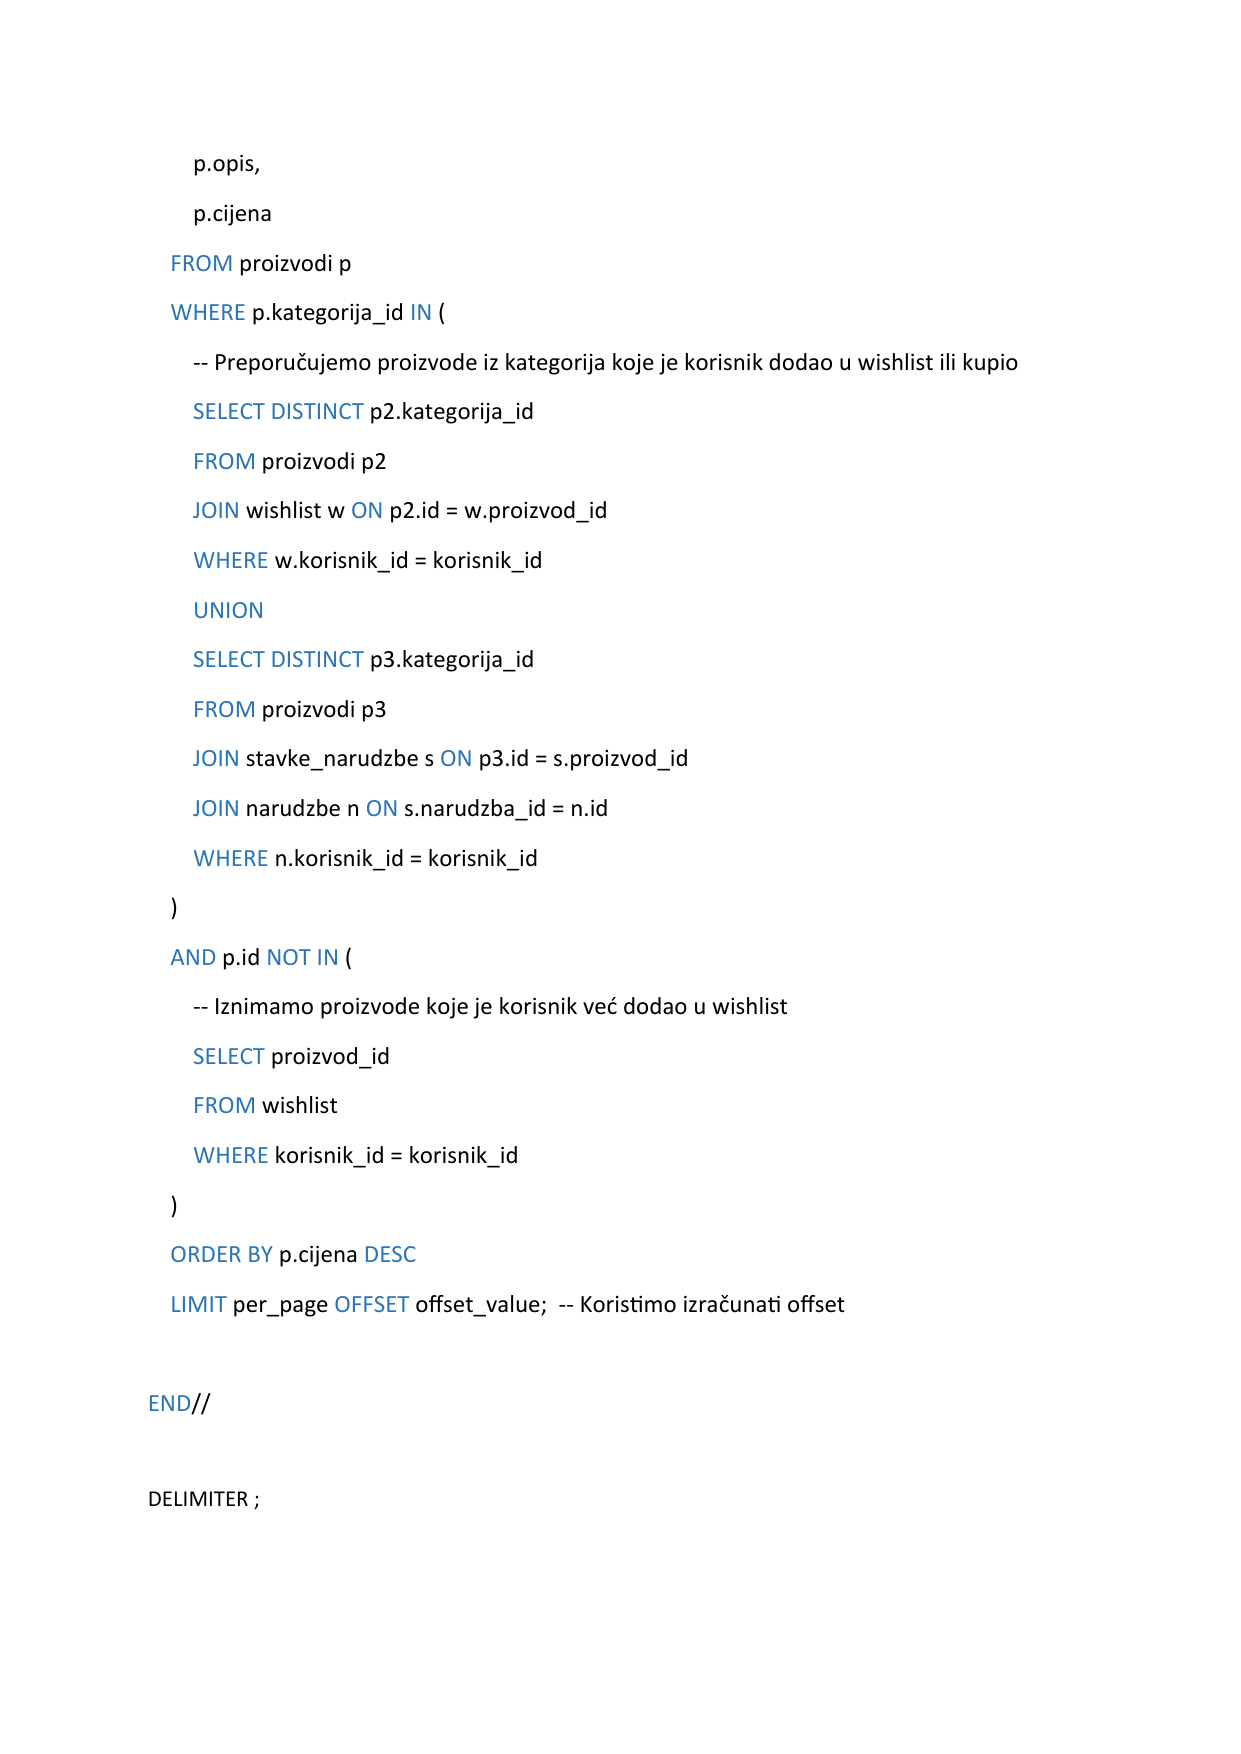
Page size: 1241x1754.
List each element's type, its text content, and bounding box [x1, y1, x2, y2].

text -- Iznimamo proizvode koje je korisnik već dodao u wishlist [148, 991, 1093, 1021]
text UNION [148, 594, 1093, 624]
text WHERE n.korisnik_id = korisnik_id [148, 842, 1093, 872]
text JOIN stavke_narudzbe s ON p3.id = s.proizvod_id [148, 743, 1093, 773]
text LIMIT per_page OFFSET offset_value; -- Koristimo izračunati offset [148, 1288, 1093, 1318]
text END// [148, 1387, 1093, 1418]
text FROM proizvodi p [148, 247, 1093, 277]
text ) [148, 891, 1093, 922]
text SELECT DISTINCT p3.kategorija_id [148, 643, 1093, 674]
text FROM proizvodi p2 [148, 445, 1093, 476]
text JOIN narudzbe n ON s.narudzba_id = n.id [148, 792, 1093, 823]
text FROM wishlist [148, 1090, 1093, 1120]
text FROM proizvodi p3 [148, 693, 1093, 723]
text WHERE korisnik_id = korisnik_id [148, 1139, 1093, 1170]
text WHERE p.kategorija_id IN ( [148, 296, 1093, 327]
text p.opis, [148, 148, 1093, 178]
text AND p.id NOT IN ( [148, 941, 1093, 971]
text WHERE w.korisnik_id = korisnik_id [148, 544, 1093, 575]
text -- Preporučujemo proizvode iz kategorija koje je korisnik dodao u wishlist ili kupio [148, 346, 1093, 376]
text ) [148, 1189, 1093, 1219]
text JOIN wishlist w ON p2.id = w.proizvod_id [148, 495, 1093, 525]
text SELECT proizvod_id [148, 1040, 1093, 1071]
text p.cijena [148, 197, 1093, 228]
text SELECT DISTINCT p2.kategorija_id [148, 396, 1093, 426]
text ORDER BY p.cijena DESC [148, 1238, 1093, 1269]
text DELIMITER ; [148, 1484, 1093, 1512]
